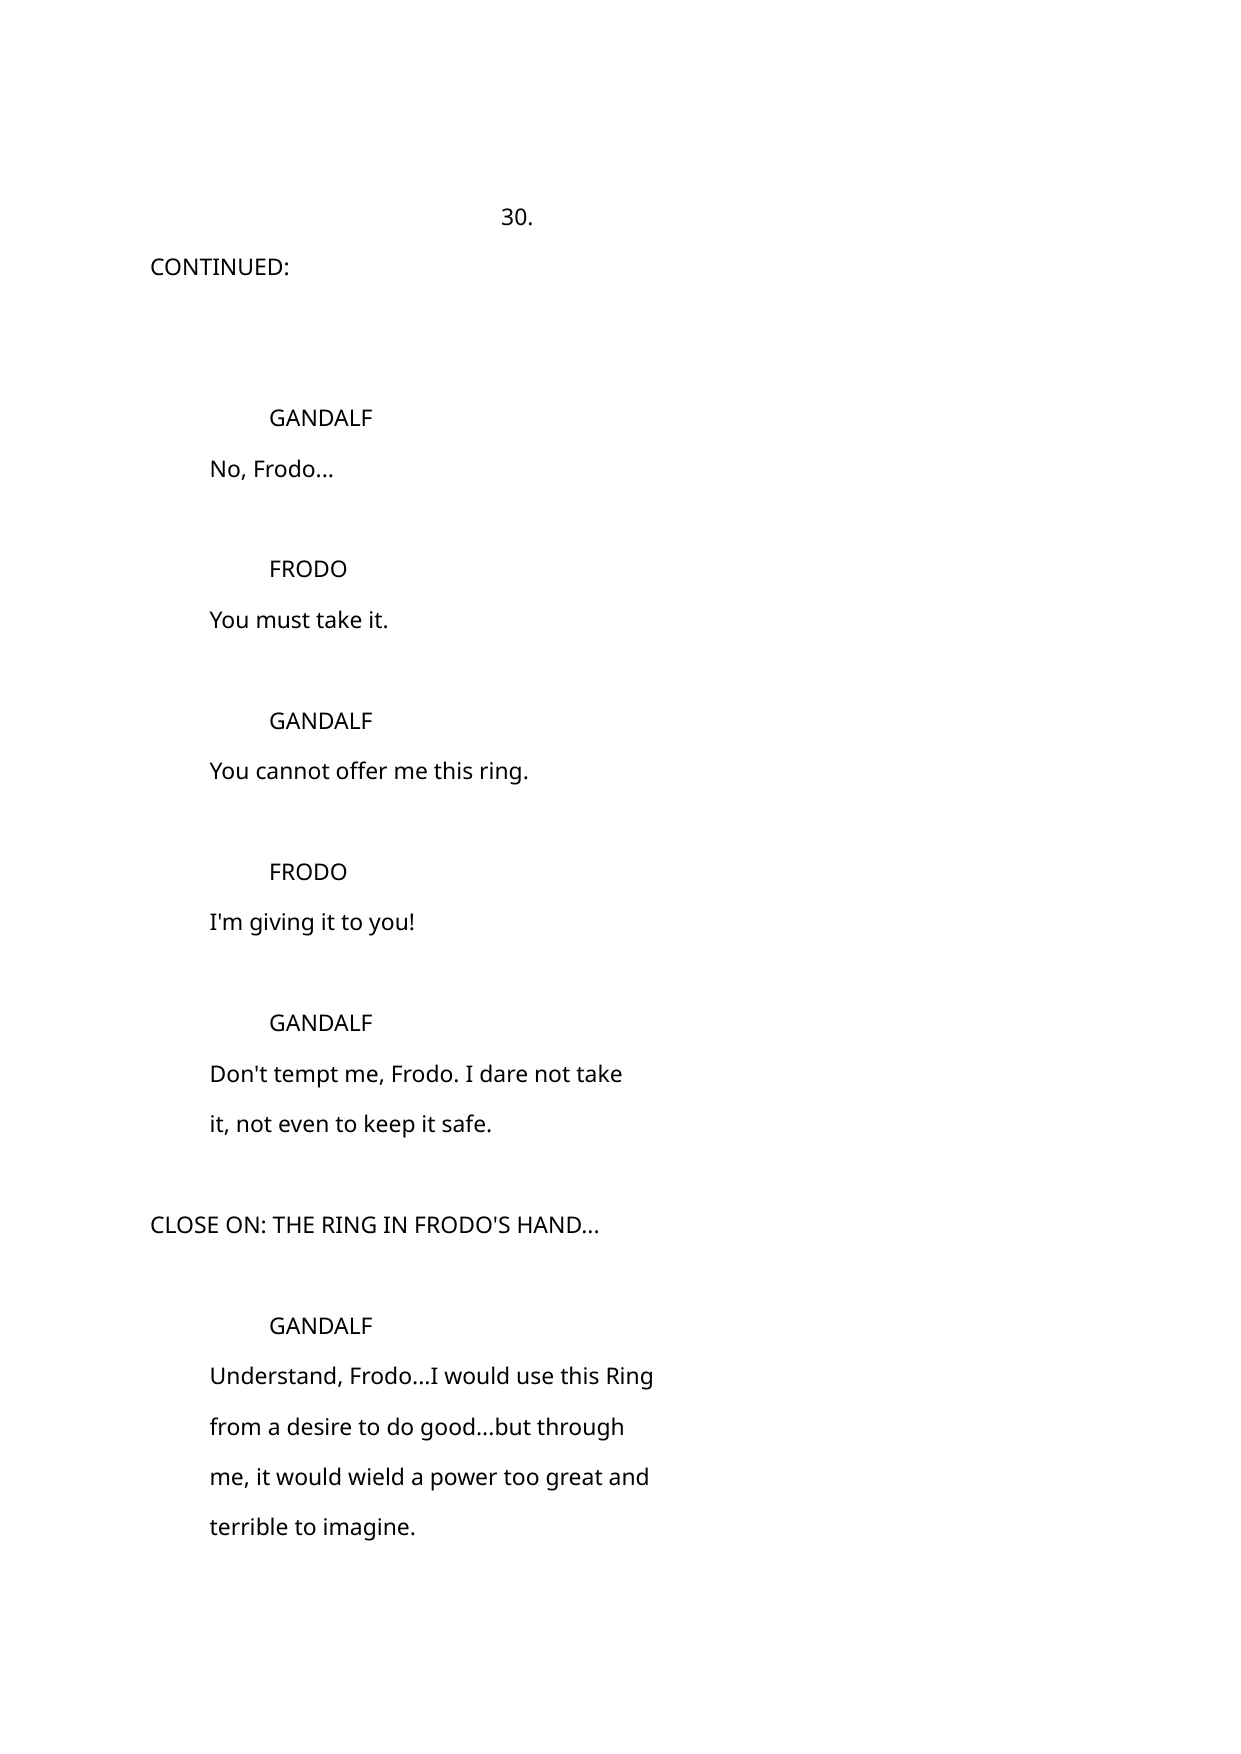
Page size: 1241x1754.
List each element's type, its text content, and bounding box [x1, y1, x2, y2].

text it, not even to keep it safe. [150, 1108, 1090, 1139]
text FRODO [150, 856, 1090, 887]
text GANDALF [150, 1007, 1090, 1038]
text Don't tempt me, Frodo. I dare not take [150, 1057, 1090, 1089]
text You must take it. [150, 604, 1090, 635]
text GANDALF [150, 1309, 1090, 1341]
text GANDALF [150, 402, 1090, 433]
text You cannot offer me this ring. [150, 755, 1090, 786]
text GANDALF [150, 704, 1090, 736]
text terrible to imagine. [150, 1511, 1090, 1542]
text No, Frodo... [150, 452, 1090, 484]
text FRODO [150, 553, 1090, 584]
text I'm giving it to you! [150, 906, 1090, 937]
text from a desire to do good...but through [150, 1410, 1090, 1442]
text CONTINUED: [150, 251, 1090, 282]
text 30. [150, 200, 1090, 232]
text CLOSE ON: THE RING IN FRODO'S HAND... [150, 1209, 1090, 1240]
text Understand, Frodo...I would use this Ring [150, 1360, 1090, 1391]
text me, it would wield a power too great and [150, 1461, 1090, 1492]
